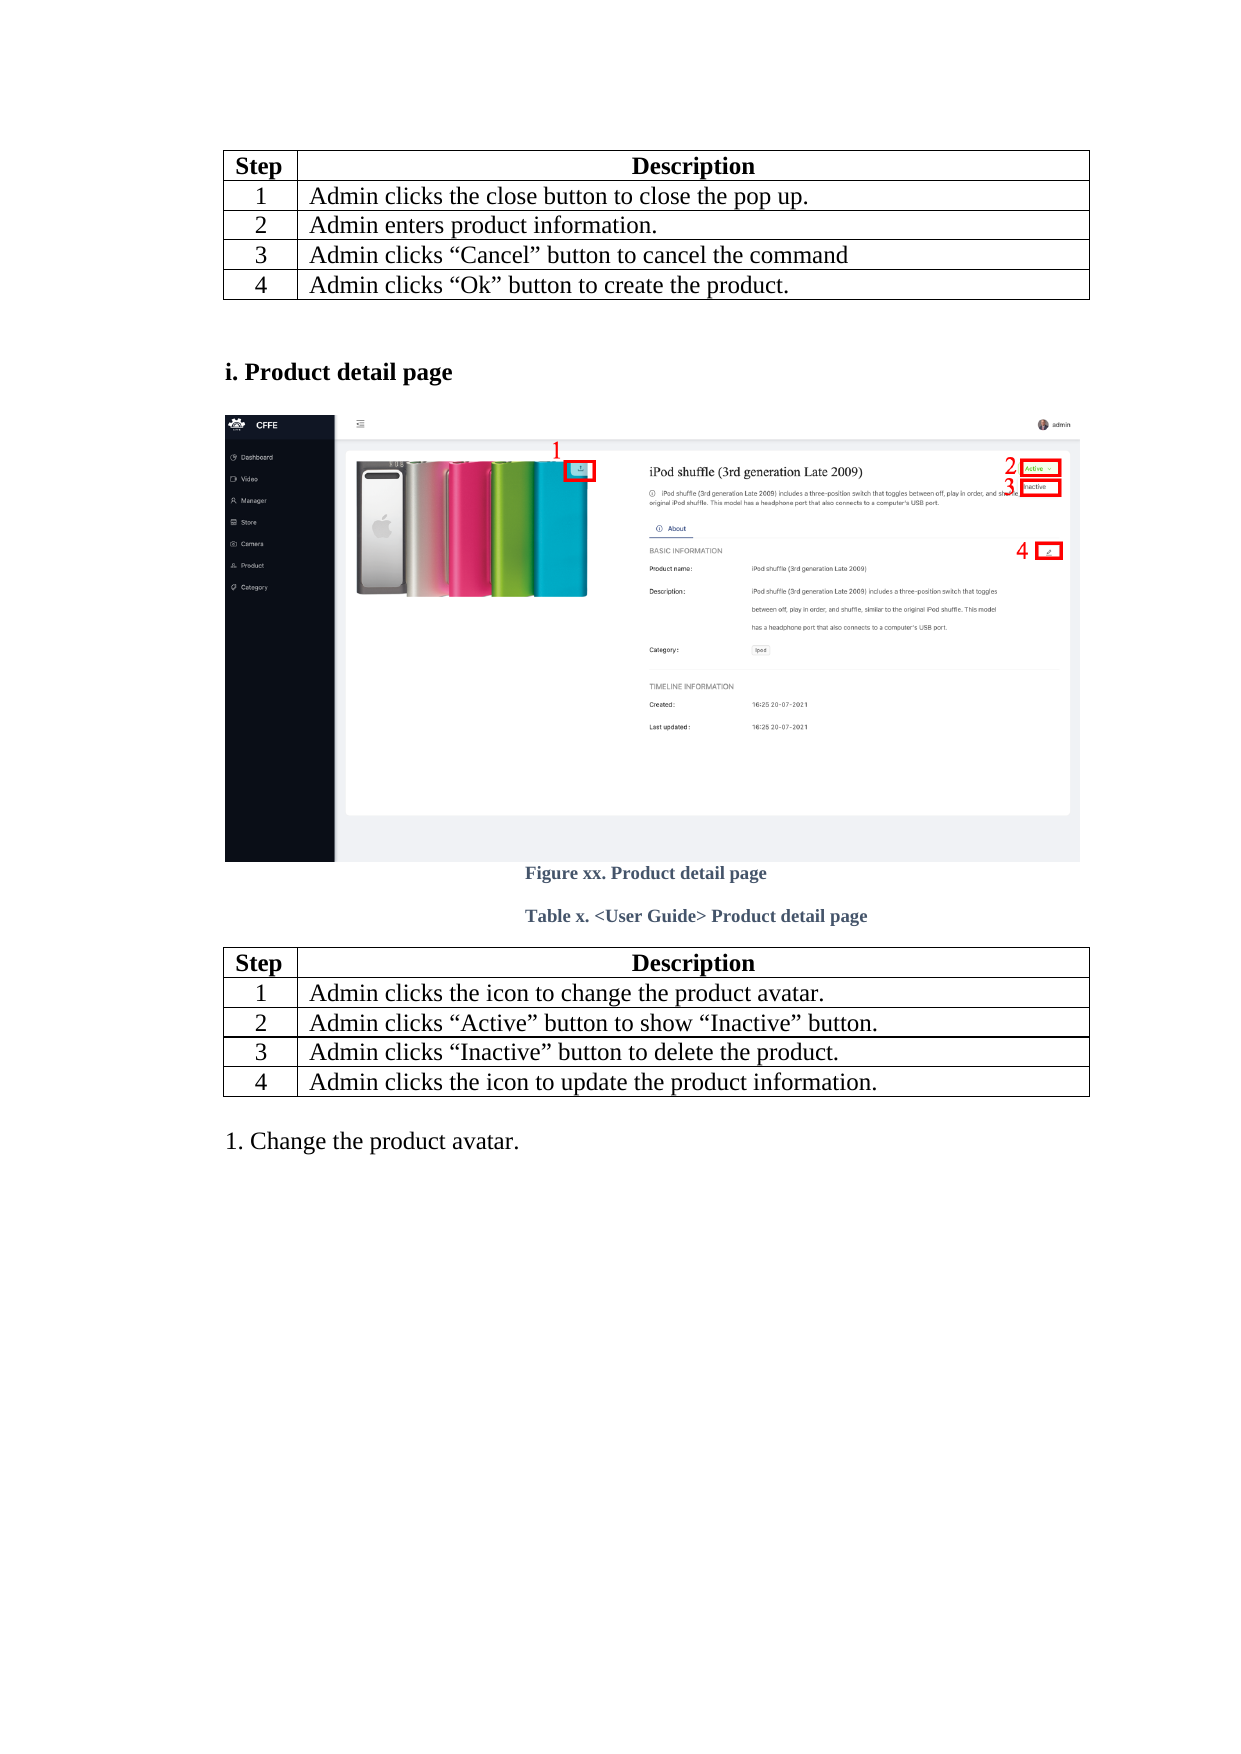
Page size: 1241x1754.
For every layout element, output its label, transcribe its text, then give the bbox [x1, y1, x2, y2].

table_cell Admin enters product information. [298, 211, 1089, 239]
table_cell 4 [224, 270, 297, 299]
table_cell 4 [224, 1067, 297, 1096]
picture [225, 415, 1080, 863]
table_cell Admin clicks the close button to close the pop up. [298, 181, 1089, 209]
table_cell 2 [224, 1008, 297, 1036]
text 1. Change the product avatar. [150, 1126, 1096, 1154]
table_cell 2 [224, 211, 297, 239]
table_cell Admin clicks “Cancel” button to cancel the command [298, 240, 1089, 269]
table_header Description [298, 948, 1089, 977]
table_cell Admin clicks “Active” button to show “Inactive” button. [298, 1008, 1089, 1036]
table_cell 1 [224, 181, 297, 209]
text Table x. <User Guide> Product detail page [450, 904, 1096, 926]
text i. Product detail page [150, 357, 1096, 386]
table_cell 1 [224, 978, 297, 1007]
text Figure xx. Product detail page [450, 862, 1096, 884]
table_header Step [224, 151, 297, 180]
table_cell 3 [224, 1038, 297, 1066]
table_cell 3 [224, 240, 297, 269]
table_header Description [298, 151, 1089, 180]
table_header Step [224, 948, 297, 977]
table_cell Admin clicks the icon to update the product information. [298, 1067, 1089, 1096]
table_cell Admin clicks “Ok” button to create the product. [298, 270, 1089, 299]
table_cell Admin clicks “Inactive” button to delete the product. [298, 1038, 1089, 1066]
table_cell Admin clicks the icon to change the product avatar. [298, 978, 1089, 1007]
